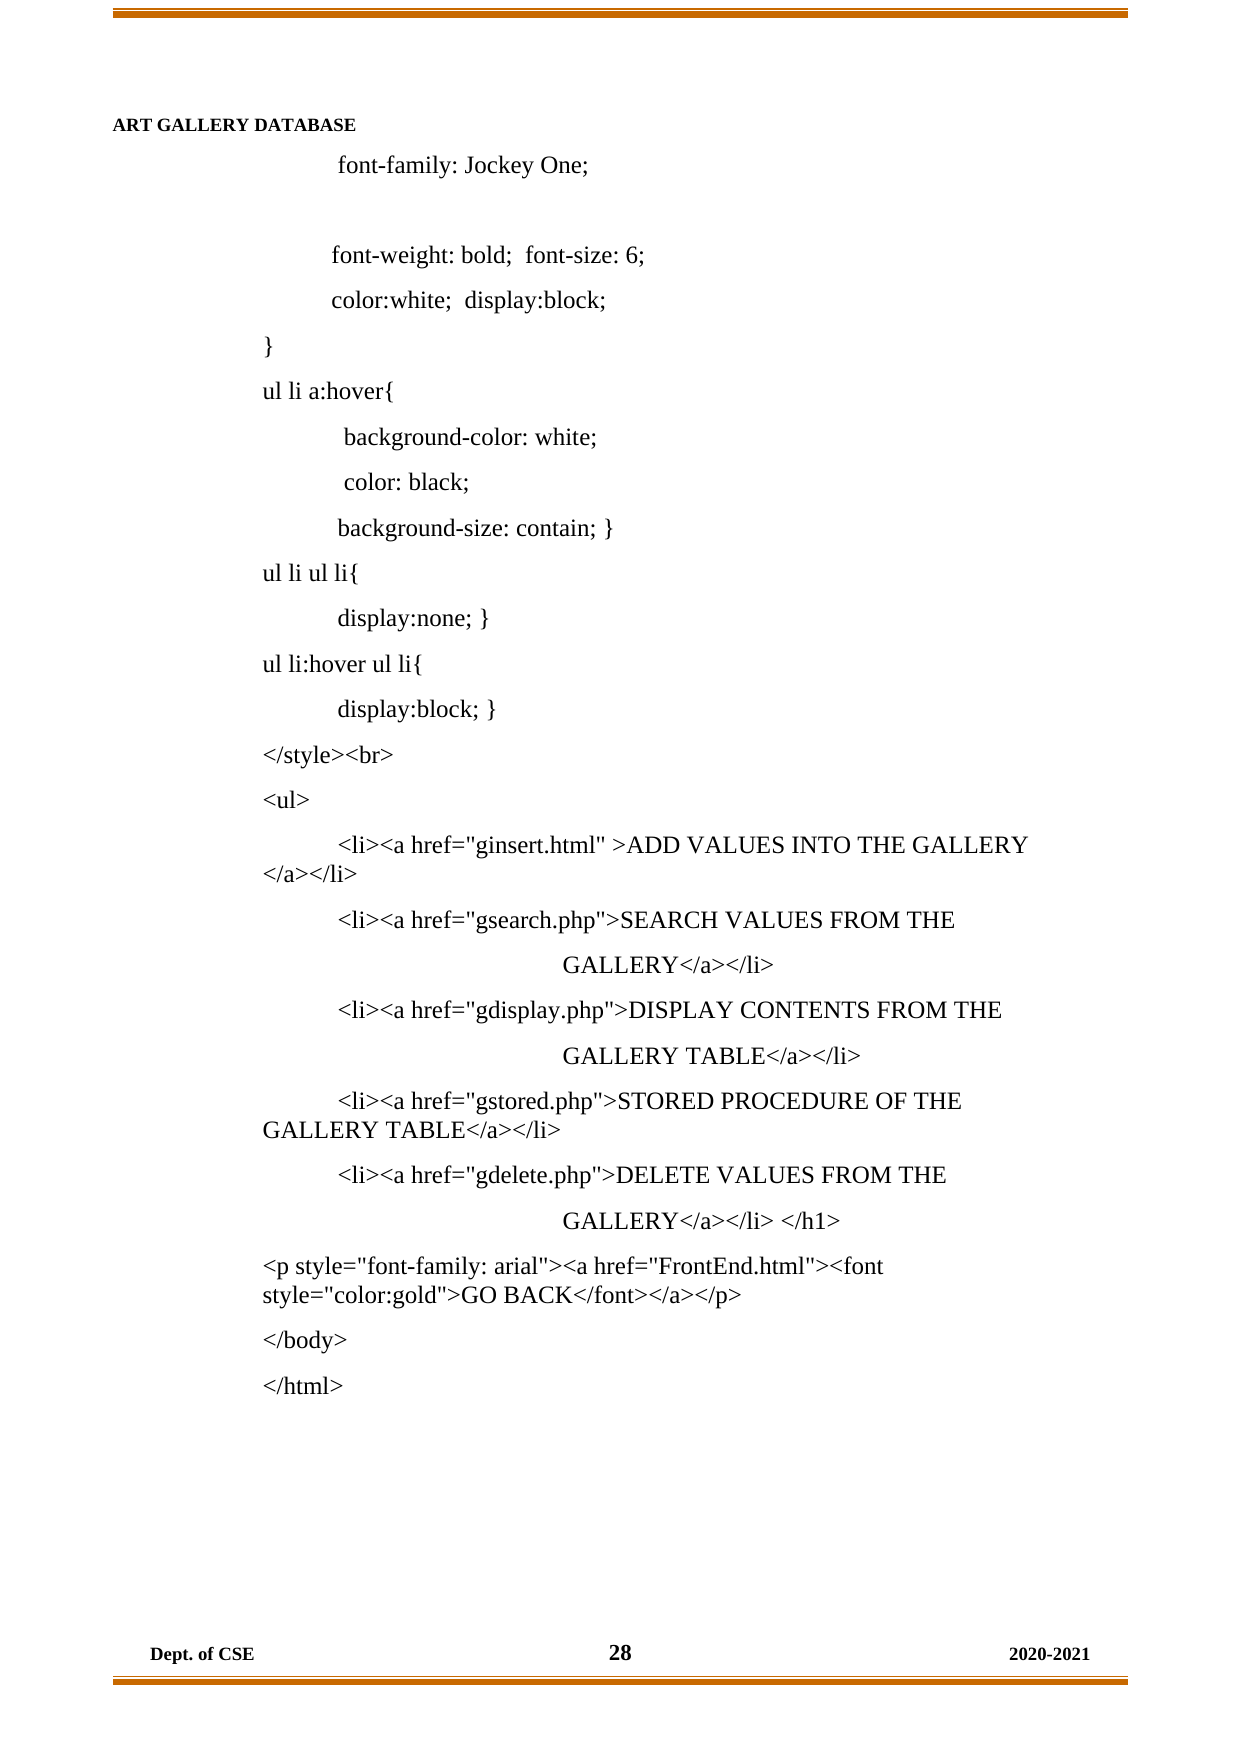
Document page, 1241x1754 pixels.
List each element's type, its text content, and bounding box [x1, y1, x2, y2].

text display:none; } [262, 603, 1074, 632]
text <li><a href="gdelete.php">DELETE VALUES FROM THE [262, 1161, 1074, 1189]
text background-size: contain; } [262, 513, 1074, 541]
text <p style="font-family: arial"><a href="FrontEnd.html"><font style="color:gold">GO BACK</font></a></p> [262, 1251, 1074, 1309]
text color:white; display:block; [262, 286, 1074, 314]
text <li><a href="ginsert.html" >ADD VALUES INTO THE GALLERY </a></li> [262, 831, 1074, 888]
text } [262, 331, 1074, 360]
text display:block; } [262, 694, 1074, 723]
text <ul> [262, 785, 1074, 814]
text </html> [262, 1371, 1074, 1400]
text ul li a:hover{ [262, 376, 1074, 405]
text <li><a href="gstored.php">STORED PROCEDURE OF THE GALLERY TABLE</a></li> [262, 1086, 1074, 1144]
text <li><a href="gsearch.php">SEARCH VALUES FROM THE [262, 905, 1074, 933]
text ul li:hover ul li{ [262, 649, 1074, 678]
text GALLERY</a></li> </h1> [262, 1206, 1074, 1235]
text GALLERY</a></li> [262, 950, 1074, 979]
text </body> [262, 1326, 1074, 1354]
text font-weight: bold; font-size: 6; [262, 240, 1074, 269]
text font-family: Jockey One; [262, 150, 1074, 179]
text GALLERY TABLE</a></li> [262, 1041, 1074, 1070]
text color: black; [262, 467, 1074, 496]
text <li><a href="gdisplay.php">DISPLAY CONTENTS FROM THE [262, 996, 1074, 1024]
text </style><br> [262, 740, 1074, 768]
text ul li ul li{ [262, 558, 1074, 587]
text background-color: white; [262, 422, 1074, 451]
